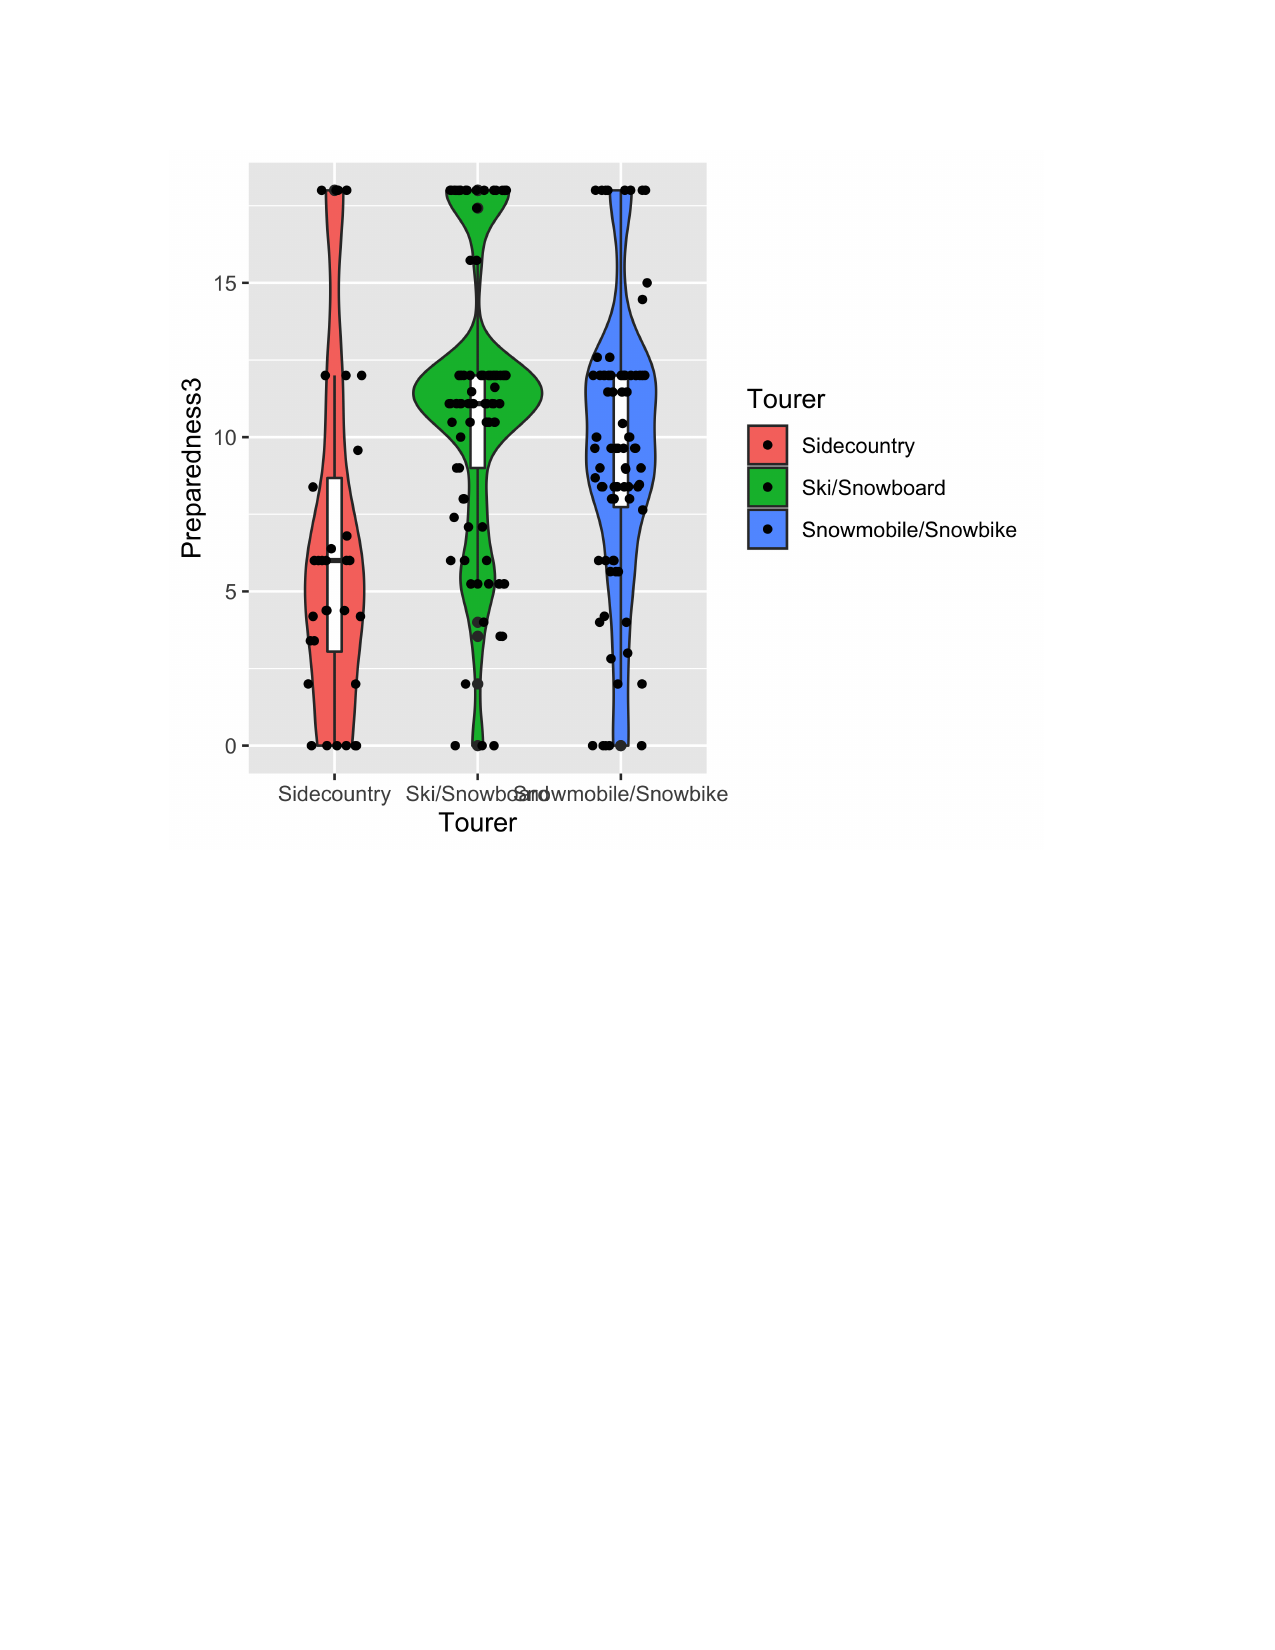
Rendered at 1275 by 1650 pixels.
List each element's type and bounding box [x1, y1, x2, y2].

picture [168, 150, 1044, 850]
